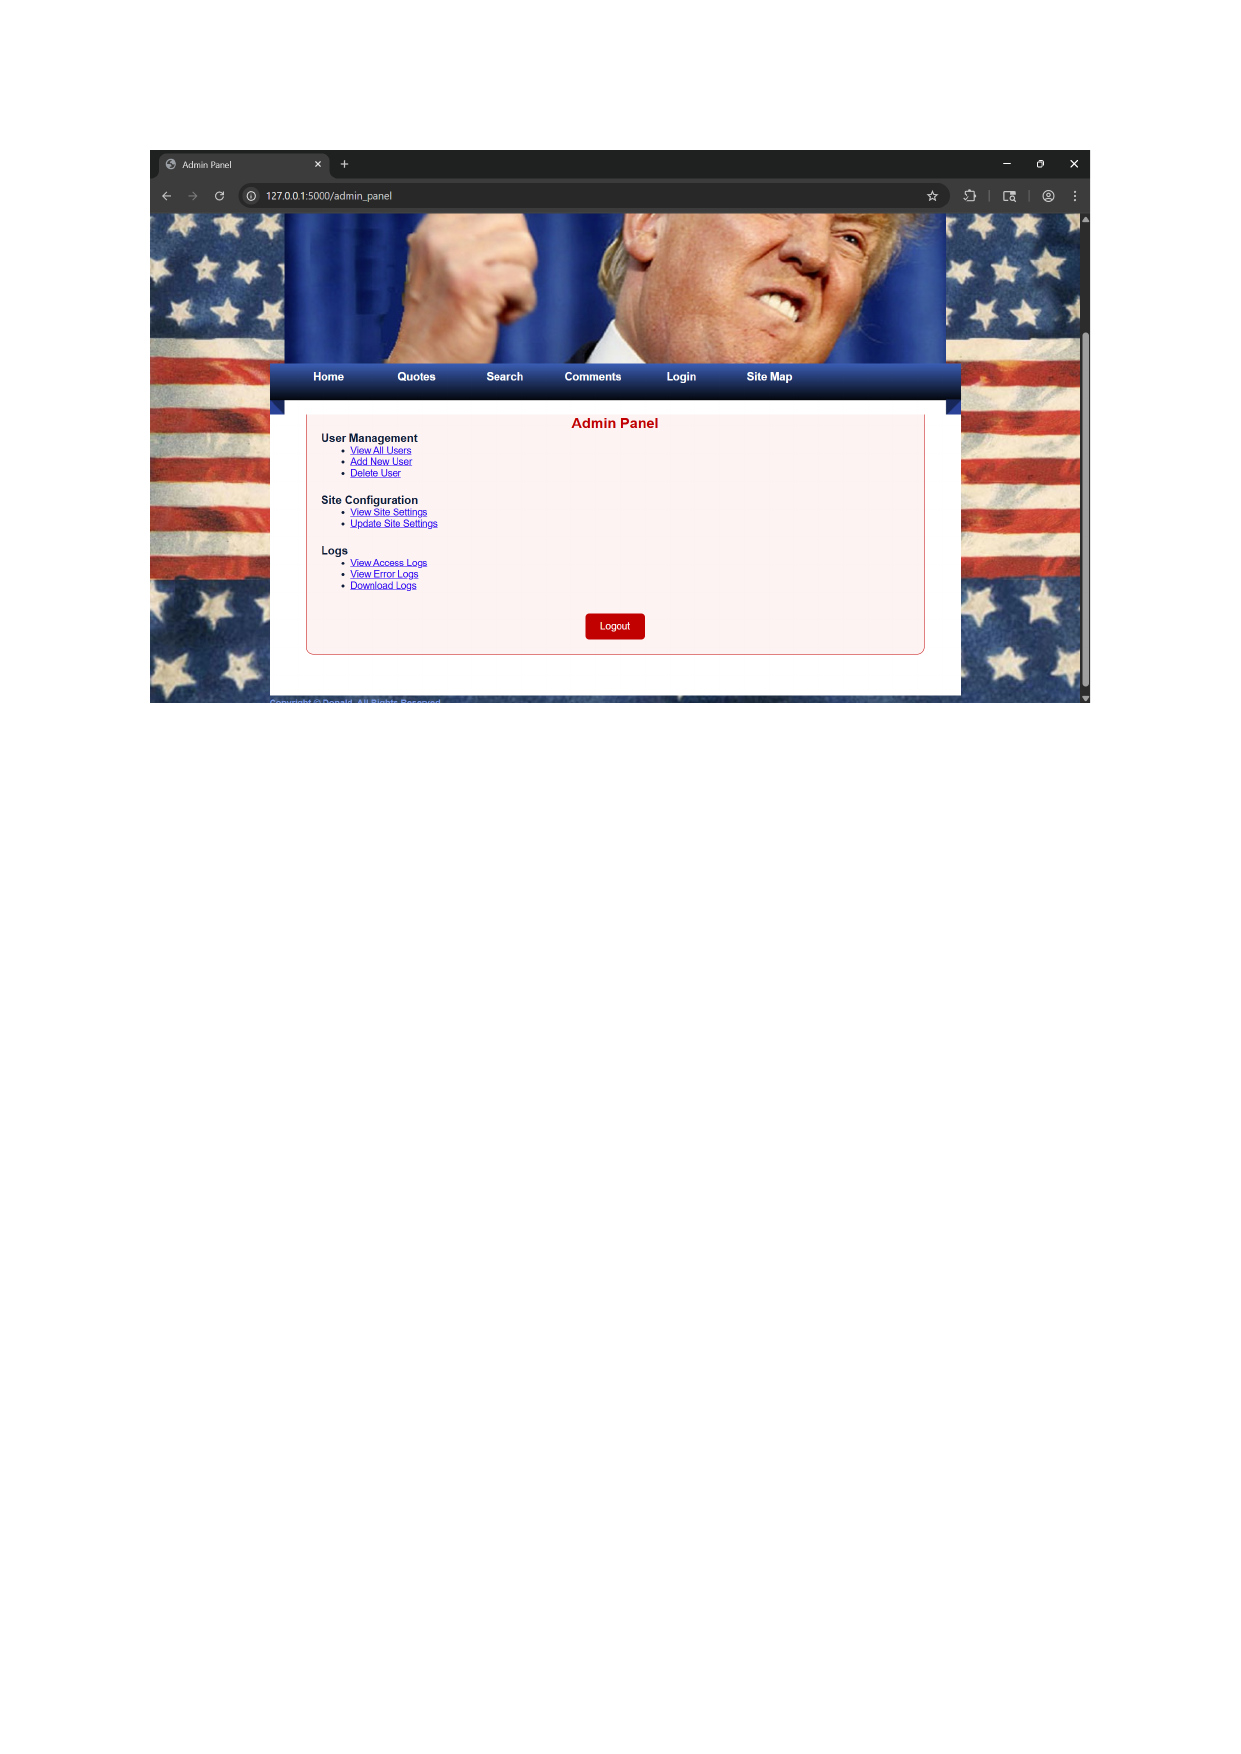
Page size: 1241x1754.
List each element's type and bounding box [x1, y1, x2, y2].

picture [150, 150, 1091, 703]
